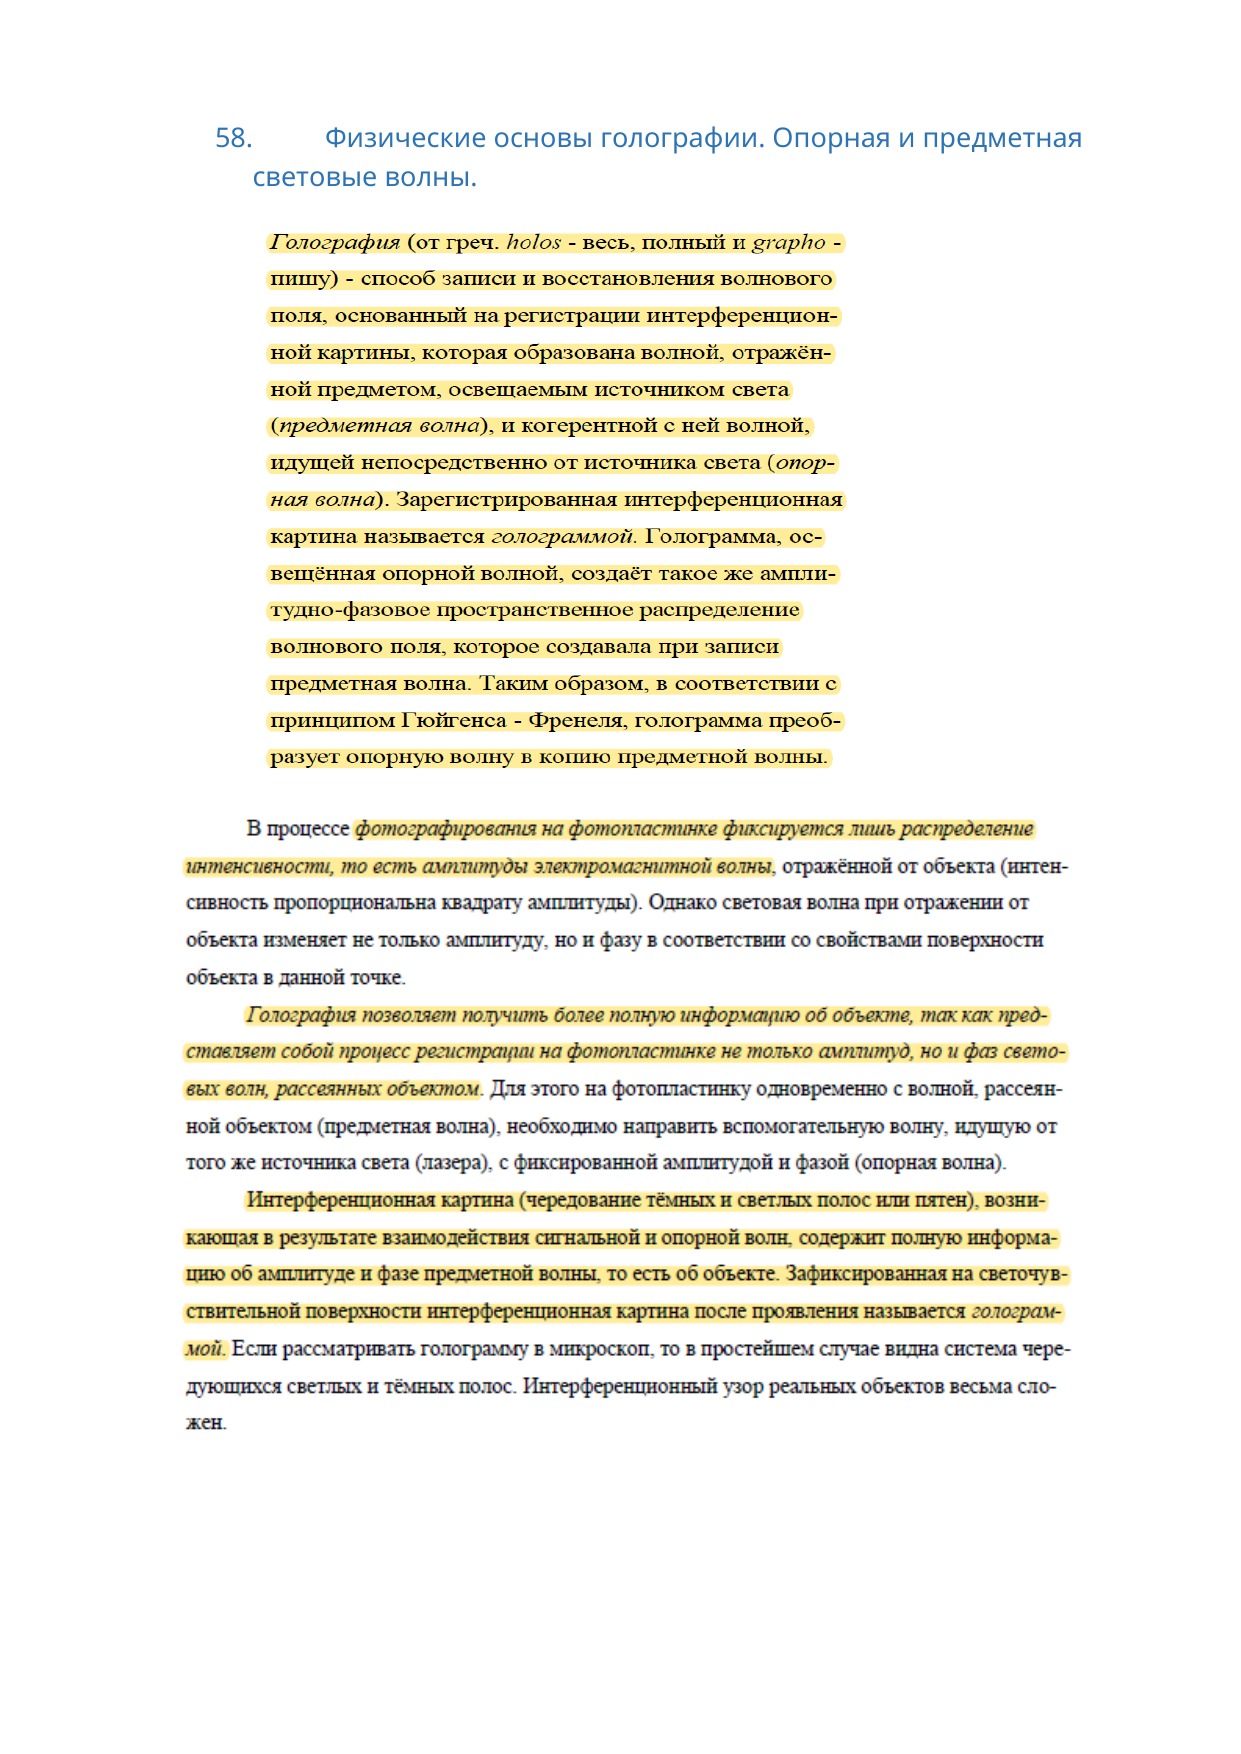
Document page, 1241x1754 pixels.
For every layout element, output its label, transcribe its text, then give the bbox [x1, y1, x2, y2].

subtitle Физические основы голографии. Опорная и предметная световые волны. [215, 118, 1152, 195]
picture [177, 807, 1074, 1431]
picture [263, 225, 848, 770]
